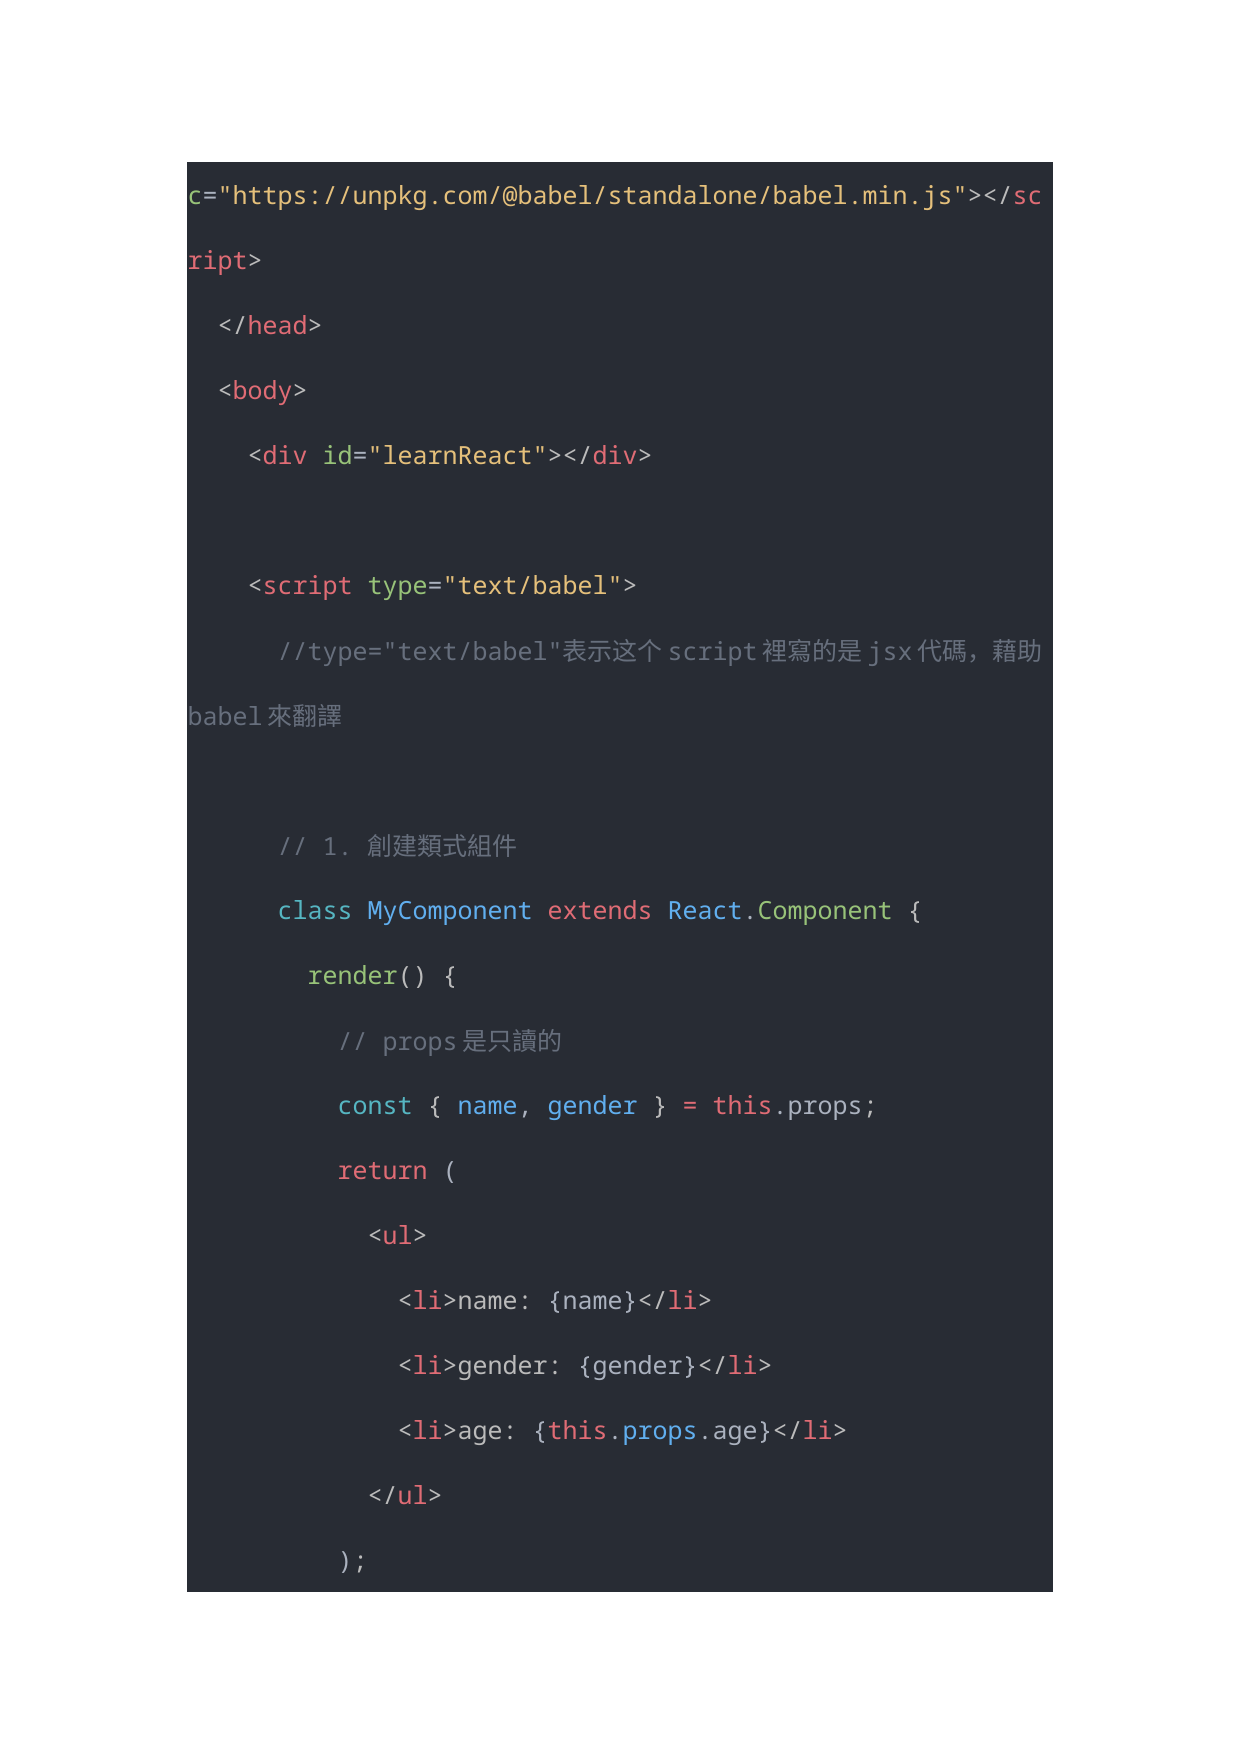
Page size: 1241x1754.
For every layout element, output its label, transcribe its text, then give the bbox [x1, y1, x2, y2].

text // 1. 創建類式組件 [187, 812, 1053, 877]
text <li>gender: {gender}</li> [187, 1332, 1053, 1397]
text <script type="text/babel"> [187, 552, 1053, 617]
text <li>name: {name}</li> [187, 1267, 1053, 1332]
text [187, 162, 1053, 292]
text class MyComponent extends React.Component { [187, 877, 1053, 942]
text // props是只讀的 [187, 1007, 1053, 1072]
text <li>age: {this.props.age}</li> [187, 1397, 1053, 1462]
text //type="text/babel"表示这个script裡寫的是jsx代碼，藉助babel來翻譯 [187, 617, 1053, 747]
text const { name, gender } = this.props; [187, 1072, 1053, 1137]
text </head> [187, 292, 1053, 357]
text render() { [187, 942, 1053, 1007]
text </ul> [187, 1462, 1053, 1527]
text return ( [187, 1137, 1053, 1202]
text <div id="learnReact"></div> [187, 422, 1053, 487]
text ); [187, 1527, 1053, 1592]
text <body> [187, 357, 1053, 422]
text <ul> [187, 1202, 1053, 1267]
